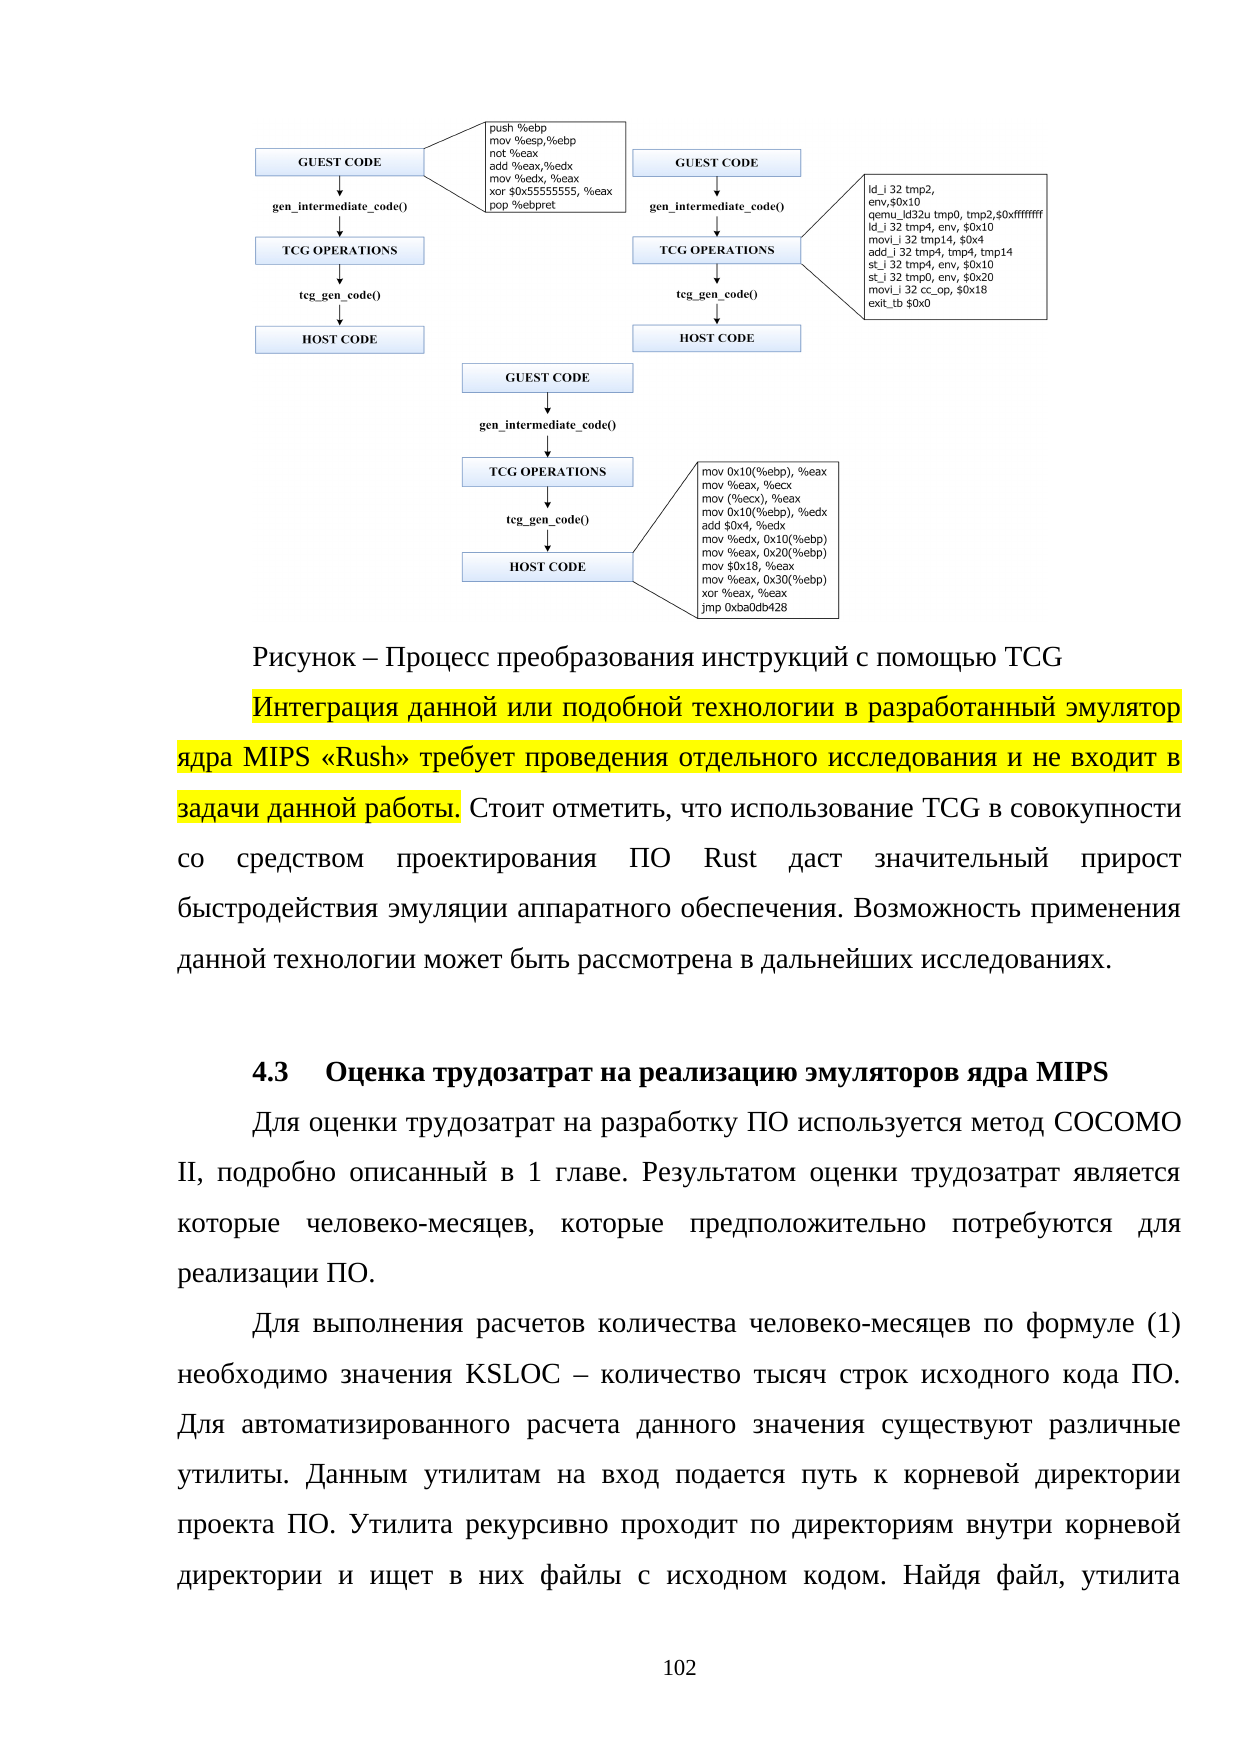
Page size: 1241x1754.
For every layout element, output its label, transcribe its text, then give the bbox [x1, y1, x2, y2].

text Для оценки трудозатрат на разработку ПО используется метод COCOMO II, подробно описанный в 1 главе. Результатом оценки трудозатрат является которые человеко-месяцев, которые предположительно потребуются для реализации ПО. [177, 1104, 1182, 1289]
subtitle Оценка трудозатрат на реализацию эмуляторов ядра MIPS [177, 1054, 1182, 1087]
text Рисунок – Процесс преобразования инструкций с помощью TCG [177, 639, 1182, 672]
picture [252, 118, 1049, 622]
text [177, 1305, 1182, 1591]
text Интеграция данной или подобной технологии в разработанный эмулятор ядра MIPS «Rush» требует проведения отдельного исследования и не входит в задачи данной работы. Стоит отметить, что использование TCG в совокупности со средством проектирования ПО Rust даст значительный прирост быстродействия эмуляции аппаратного обеспечения. Возможность применения данной технологии может быть рассмотрена в дальнейших исследованиях. [177, 773, 1182, 974]
text Интеграция данной или подобной технологии в разработанный эмулятор ядра MIPS «Rush» требует проведения отдельного исследования и не входит в задачи данной работы. Стоит отметить, что использование TCG в совокупности со средством проектирования ПО Rust даст значительный прирост быстродействия эмуляции аппаратного обеспечения. Возможность применения данной технологии может быть рассмотрена в дальнейших исследованиях. [177, 689, 1182, 740]
